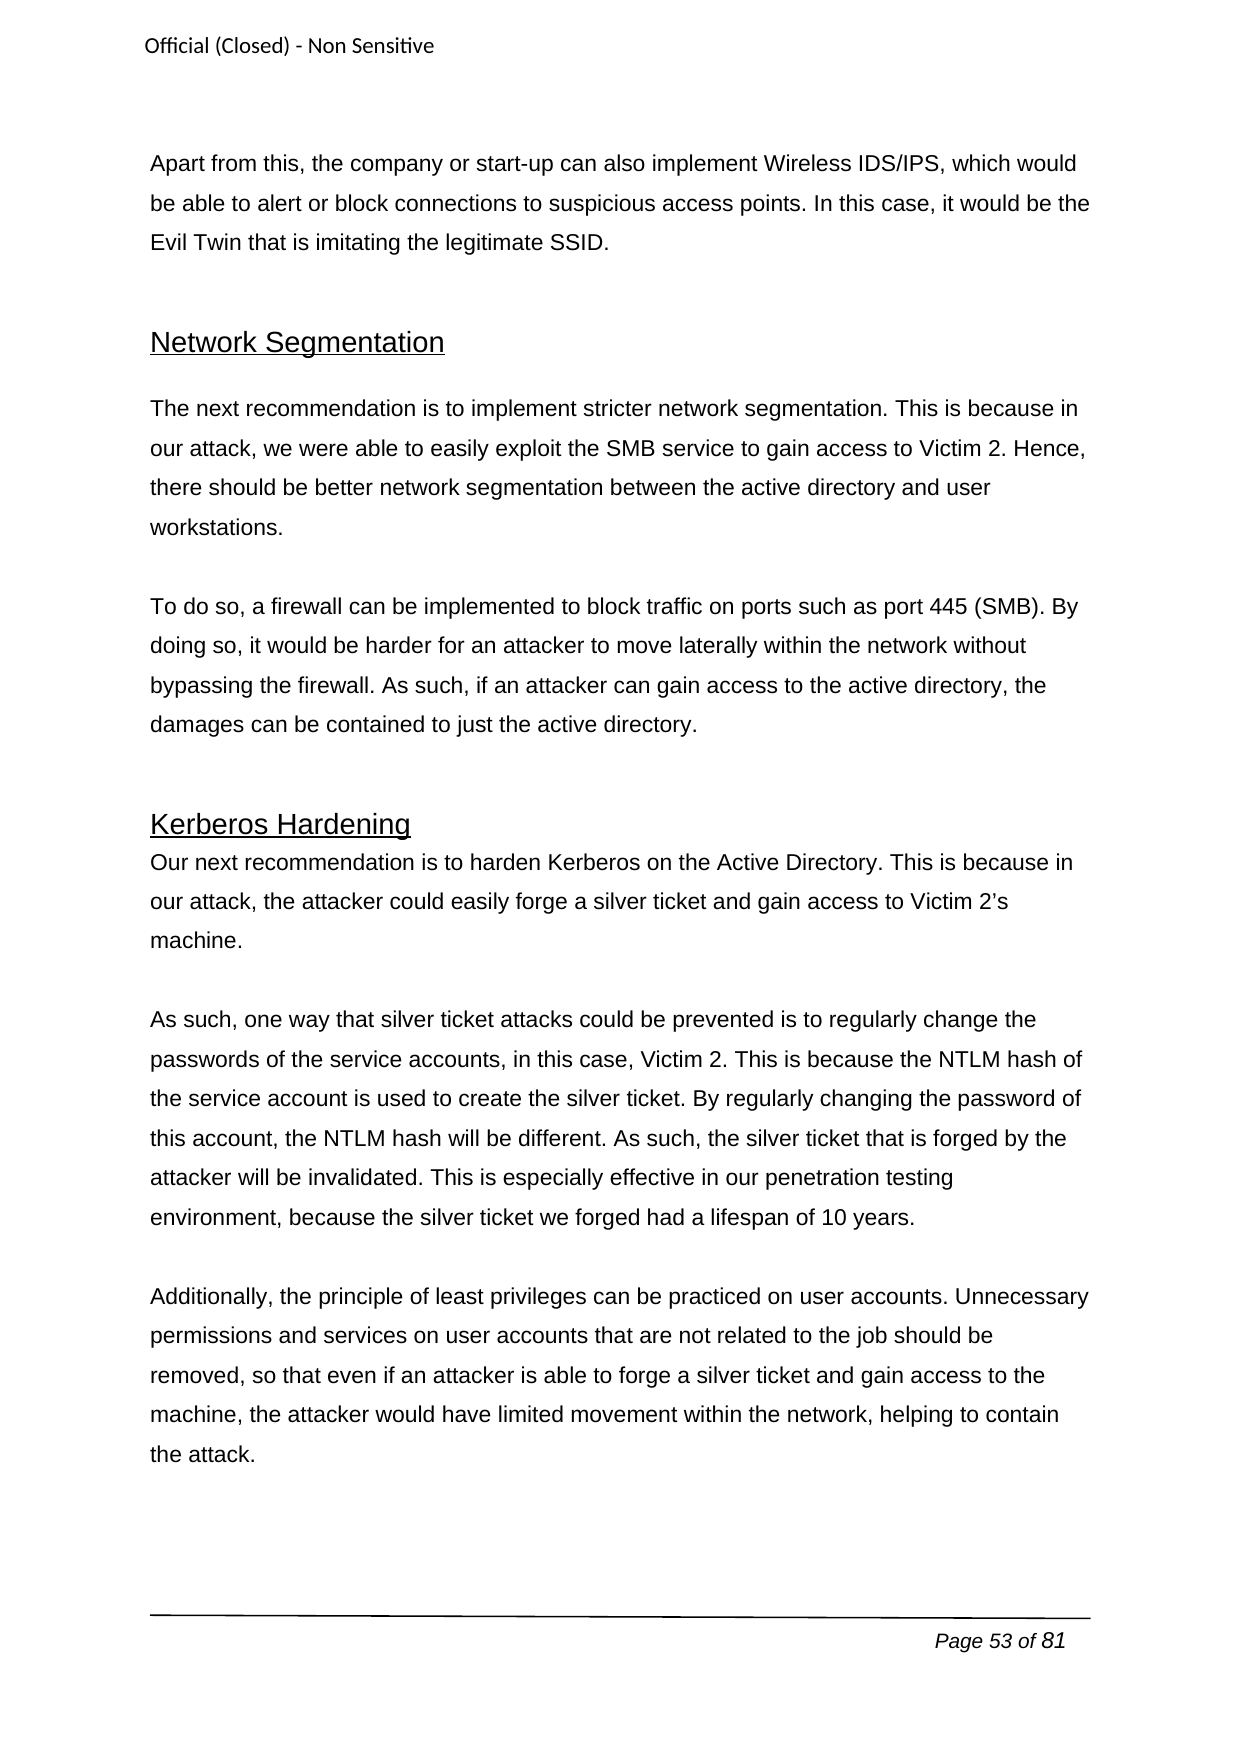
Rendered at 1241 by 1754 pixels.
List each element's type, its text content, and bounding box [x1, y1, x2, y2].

text As such, one way that silver ticket attacks could be prevented is to regularly change the passwords of the service accounts, in this case, Victim 2. This is because the NTLM hash of the service account is used to create the silver ticket. By regularly changing the password of this account, the NTLM hash will be different. As such, the silver ticket that is forged by the attacker will be invalidated. This is especially effective in our penetration testing environment, because the silver ticket we forged had a lifespan of 10 years. [150, 1006, 1090, 1230]
subtitle Kerberos Hardening [150, 807, 1090, 840]
text The next recommendation is to implement stricter network segmentation. This is because in our attack, we were able to easily exploit the SMB service to gain access to Victim 2. Hence, there should be better network segmentation between the active directory and user workstations. [150, 395, 1090, 540]
text To do so, a firewall can be implemented to block traffic on ports such as port 445 (SMB). By doing so, it would be harder for an attacker to move laterally within the network without bypassing the firewall. As such, if an attacker can gain access to the active directory, the damages can be contained to just the active directory. [150, 593, 1090, 737]
text Apart from this, the company or start-up can also implement Wireless IDS/IPS, which would be able to alert or block connections to suspicious access points. In this case, it would be the Evil Twin that is imitating the legitimate SSID. [150, 150, 1090, 255]
text Our next recommendation is to harden Kerberos on the Active Directory. This is because in our attack, the attacker could easily forge a silver ticket and gain access to Victim 2’s machine. [150, 848, 1090, 954]
text Additionally, the principle of least privileges can be practiced on user accounts. Unnecessary permissions and services on user accounts that are not related to the job should be removed, so that even if an attacker is able to forge a silver ticket and gain access to the machine, the attacker would have limited movement within the network, helping to contain the attack. [150, 1283, 1090, 1467]
subtitle Network Segmentation [150, 324, 1090, 358]
